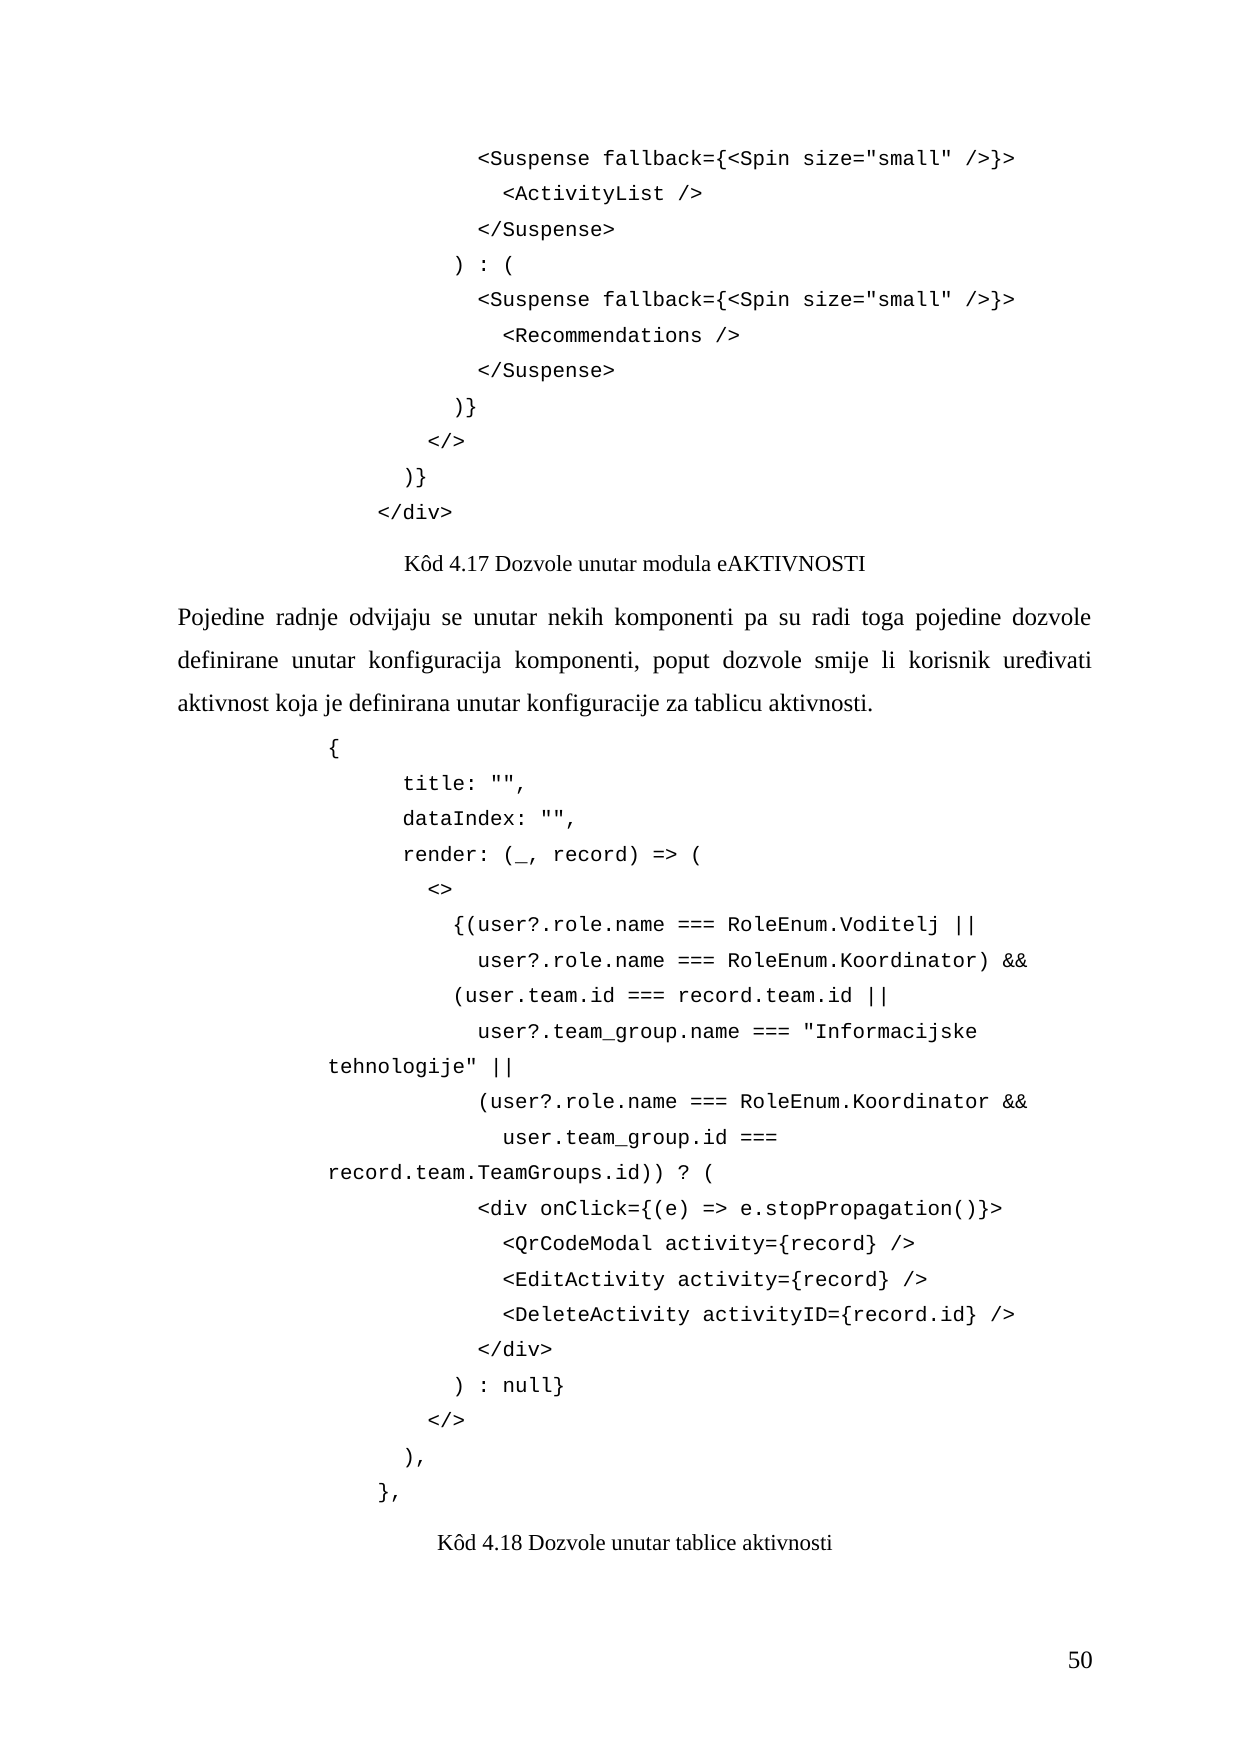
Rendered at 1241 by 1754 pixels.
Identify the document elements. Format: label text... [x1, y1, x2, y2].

text </> [327, 1410, 1092, 1434]
text )} [327, 466, 1092, 490]
text <Recommendations /> [327, 325, 1092, 348]
text user.team_group.id === record.team.TeamGroups.id)) ? ( [327, 1127, 1092, 1186]
text (user?.role.name === RoleEnum.Koordinator && [327, 1092, 1092, 1115]
text user?.role.name === RoleEnum.Koordinator) && [327, 950, 1092, 973]
text <Suspense fallback={<Spin size="small" />}> [327, 289, 1092, 313]
text Kôd 4.17 Dozvole unutar modula eAKTIVNOSTI [177, 550, 1092, 576]
text dataIndex: "", [327, 808, 1092, 832]
text (user.team.id === record.team.id || [327, 985, 1092, 1009]
text </div> [327, 502, 1092, 526]
text ) : ( [327, 254, 1092, 278]
text Pojedine radnje odvijaju se unutar nekih komponenti pa su radi toga pojedine dozvole definirane unutar konfiguracija komponenti, poput dozvole smije li korisnik uređivati aktivnost koja je definirana unutar konfiguracije za tablicu aktivnosti. [177, 602, 1092, 717]
text ) : null} [327, 1375, 1092, 1398]
text </> [327, 431, 1092, 455]
text <div onClick={(e) => e.stopPropagation()}> [327, 1198, 1092, 1221]
text render: (_, record) => ( [327, 844, 1092, 867]
text title: "", [327, 773, 1092, 796]
text </Suspense> [327, 218, 1092, 242]
text <> [327, 879, 1092, 903]
text user?.team_group.name === "Informacijske tehnologije" || [327, 1021, 1092, 1080]
text Kôd 4.18 Dozvole unutar tablice aktivnosti [177, 1529, 1092, 1555]
text <QrCodeModal activity={record} /> [327, 1233, 1092, 1257]
text <ActivityList /> [327, 183, 1092, 207]
text }, [327, 1481, 1092, 1505]
text <DeleteActivity activityID={record.id} /> [327, 1304, 1092, 1328]
text )} [327, 396, 1092, 419]
text </Suspense> [327, 360, 1092, 384]
text </div> [327, 1339, 1092, 1363]
text {(user?.role.name === RoleEnum.Voditelj || [327, 914, 1092, 938]
text <EditActivity activity={record} /> [327, 1269, 1092, 1292]
text <Suspense fallback={<Spin size="small" />}> [327, 148, 1092, 171]
text ), [327, 1446, 1092, 1469]
text { [327, 737, 1092, 761]
